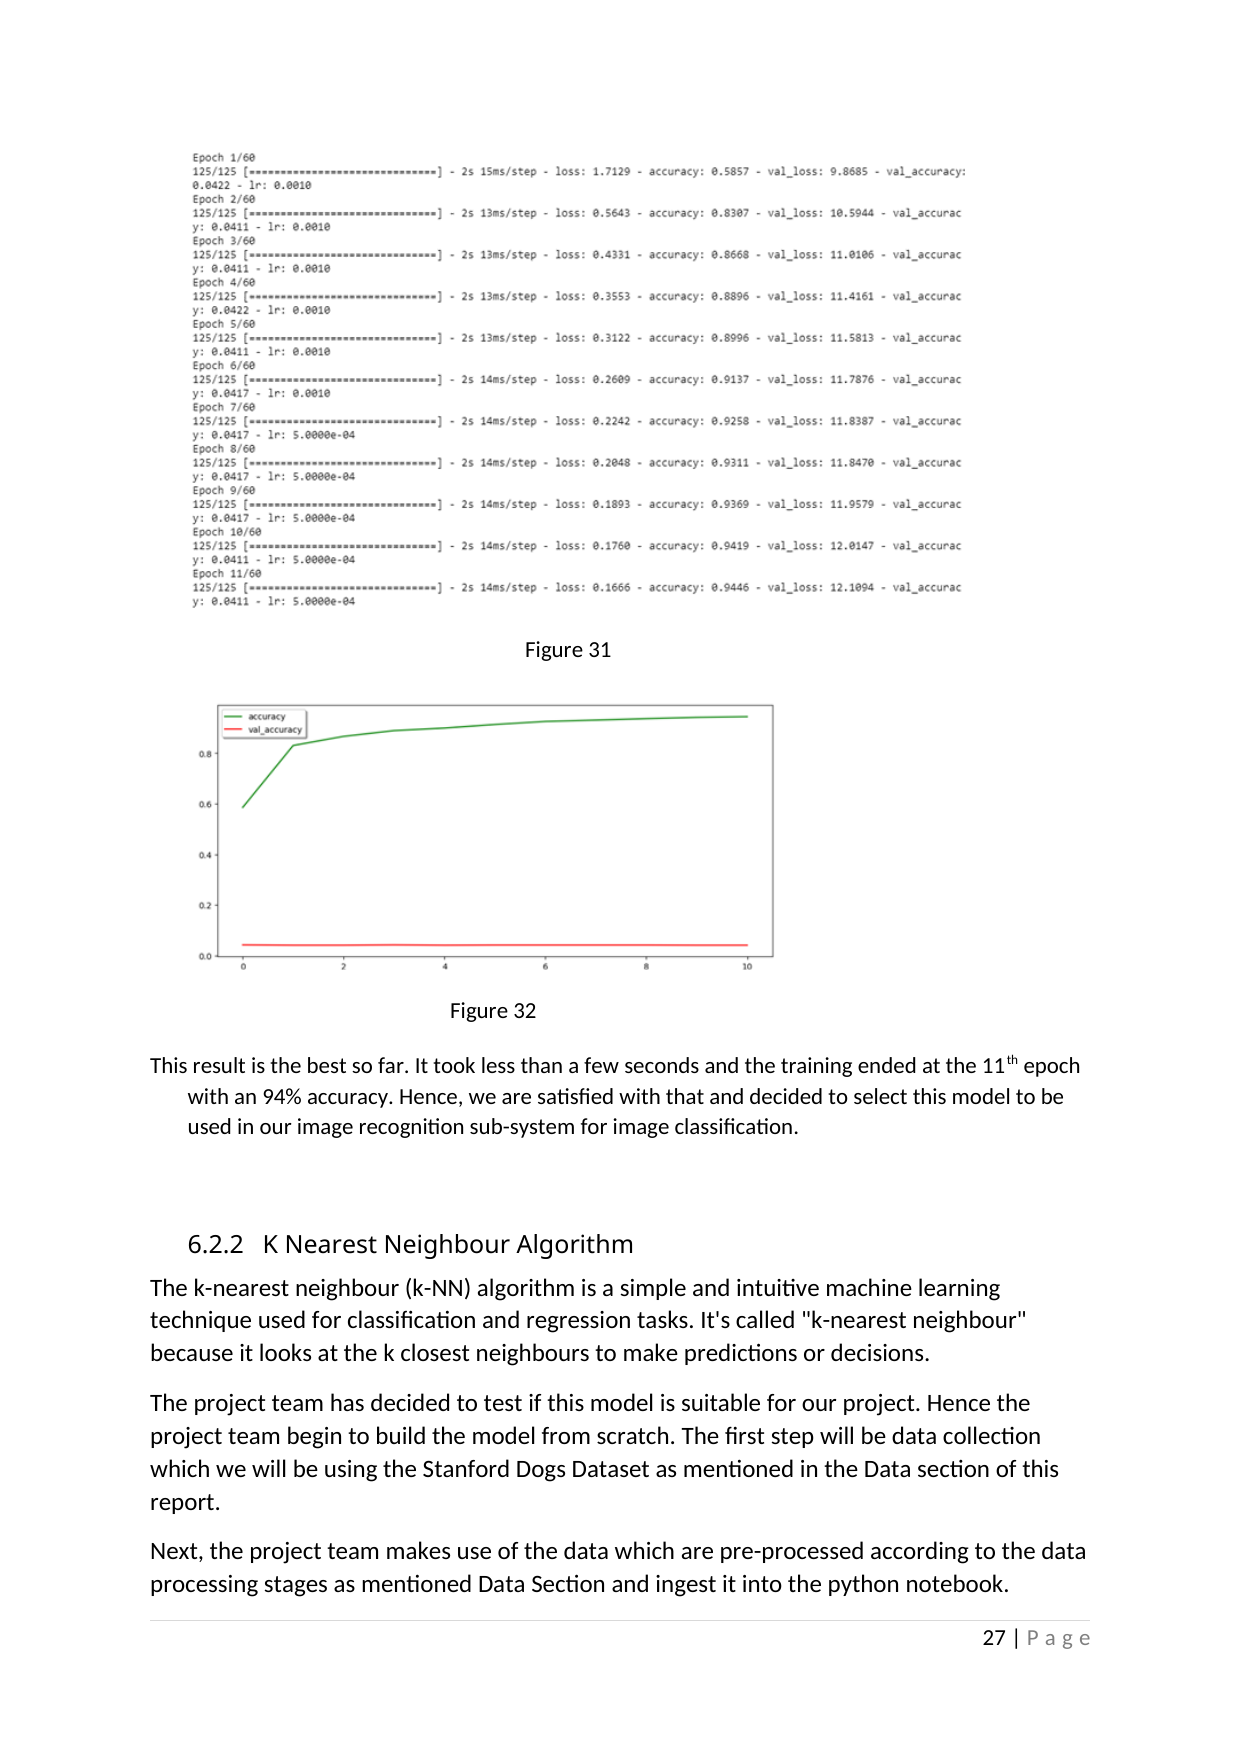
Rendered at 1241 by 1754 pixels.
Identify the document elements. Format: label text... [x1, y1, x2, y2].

text Next, the project team makes use of the data which are pre-processed according to the data processing stages as mentioned Data Section and ingest it into the python notebook. [150, 1535, 1090, 1599]
text Figure 32 [187, 996, 1090, 1024]
picture [187, 150, 965, 609]
text This result is the best so far. It took less than a few seconds and the training ended at the 11th epoch with an 94% accuracy. Hence, we are satisfied with that and decided to select this model to be used in our image recognition sub-system for image classification. [150, 1052, 1090, 1140]
text The project team has decided to test if this model is suitable for our project. Hence the project team begin to build the model from scratch. The first step will be data collection which we will be using the Stanford Dogs Dataset as mentioned in the Data section of this report. [150, 1387, 1090, 1516]
subtitle K Nearest Neighbour Algorithm [187, 1227, 1090, 1261]
text The k-nearest neighbour (k-NN) algorithm is a simple and intuitive machine learning technique used for classification and regression tasks. It's called "k-nearest neighbour" because it looks at the k closest neighbours to make predictions or decisions. [150, 1272, 1090, 1368]
picture [187, 690, 776, 970]
text Figure 31 [187, 635, 1090, 663]
